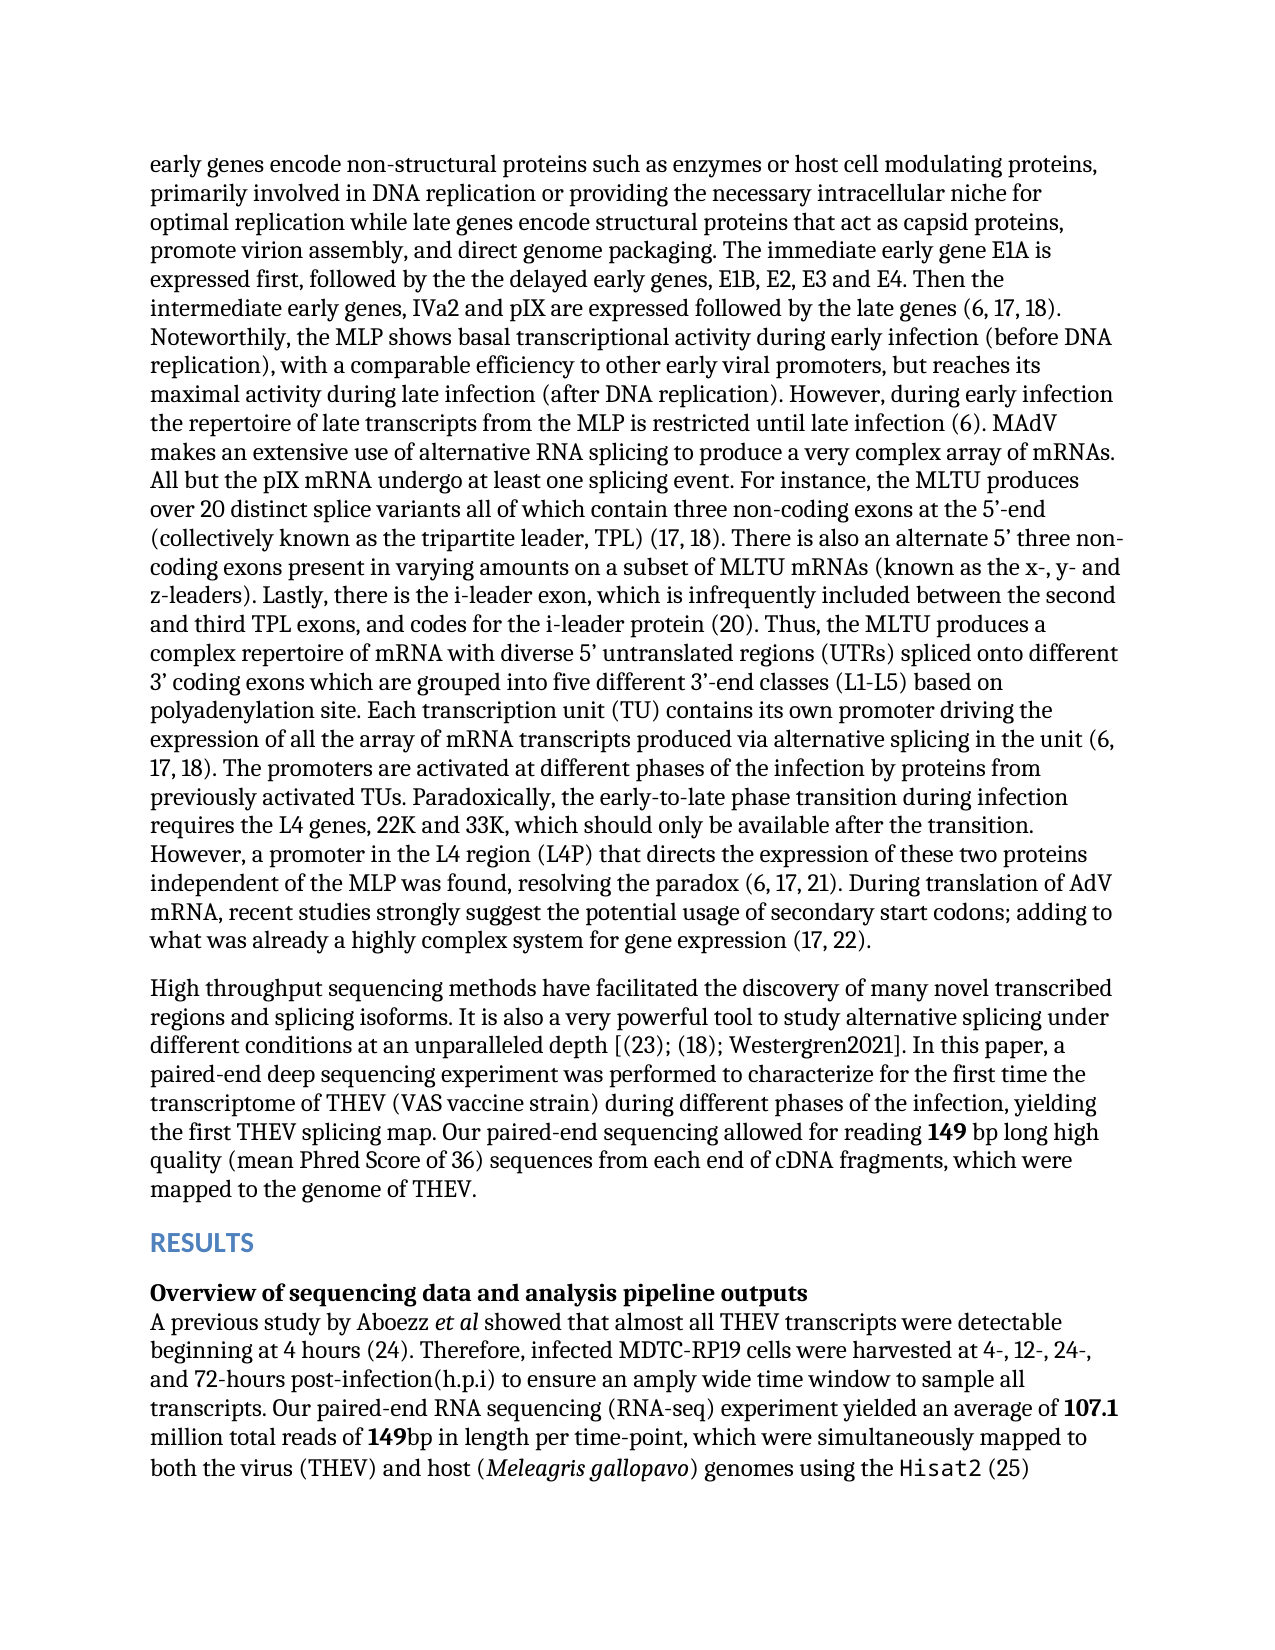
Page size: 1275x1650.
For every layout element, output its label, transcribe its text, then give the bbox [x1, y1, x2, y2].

text High throughput sequencing methods have facilitated the discovery of many novel transcribed regions and splicing isoforms. It is also a very powerful tool to study alternative splicing under different conditions at an unparalleled depth [(23); (18); Westergren2021]. In this paper, a paired-end deep sequencing experiment was performed to characterize for the first time the transcriptome of THEV (VAS vaccine strain) during different phases of the infection, yielding the first THEV splicing map. Our paired-end sequencing allowed for reading 149 bp long high quality (mean Phred Score of 36) sequences from each end of cDNA fragments, which were mapped to the genome of THEV. [150, 974, 1125, 1204]
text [150, 1279, 1125, 1483]
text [150, 150, 1125, 955]
subtitle RESULTS [150, 1224, 1125, 1260]
